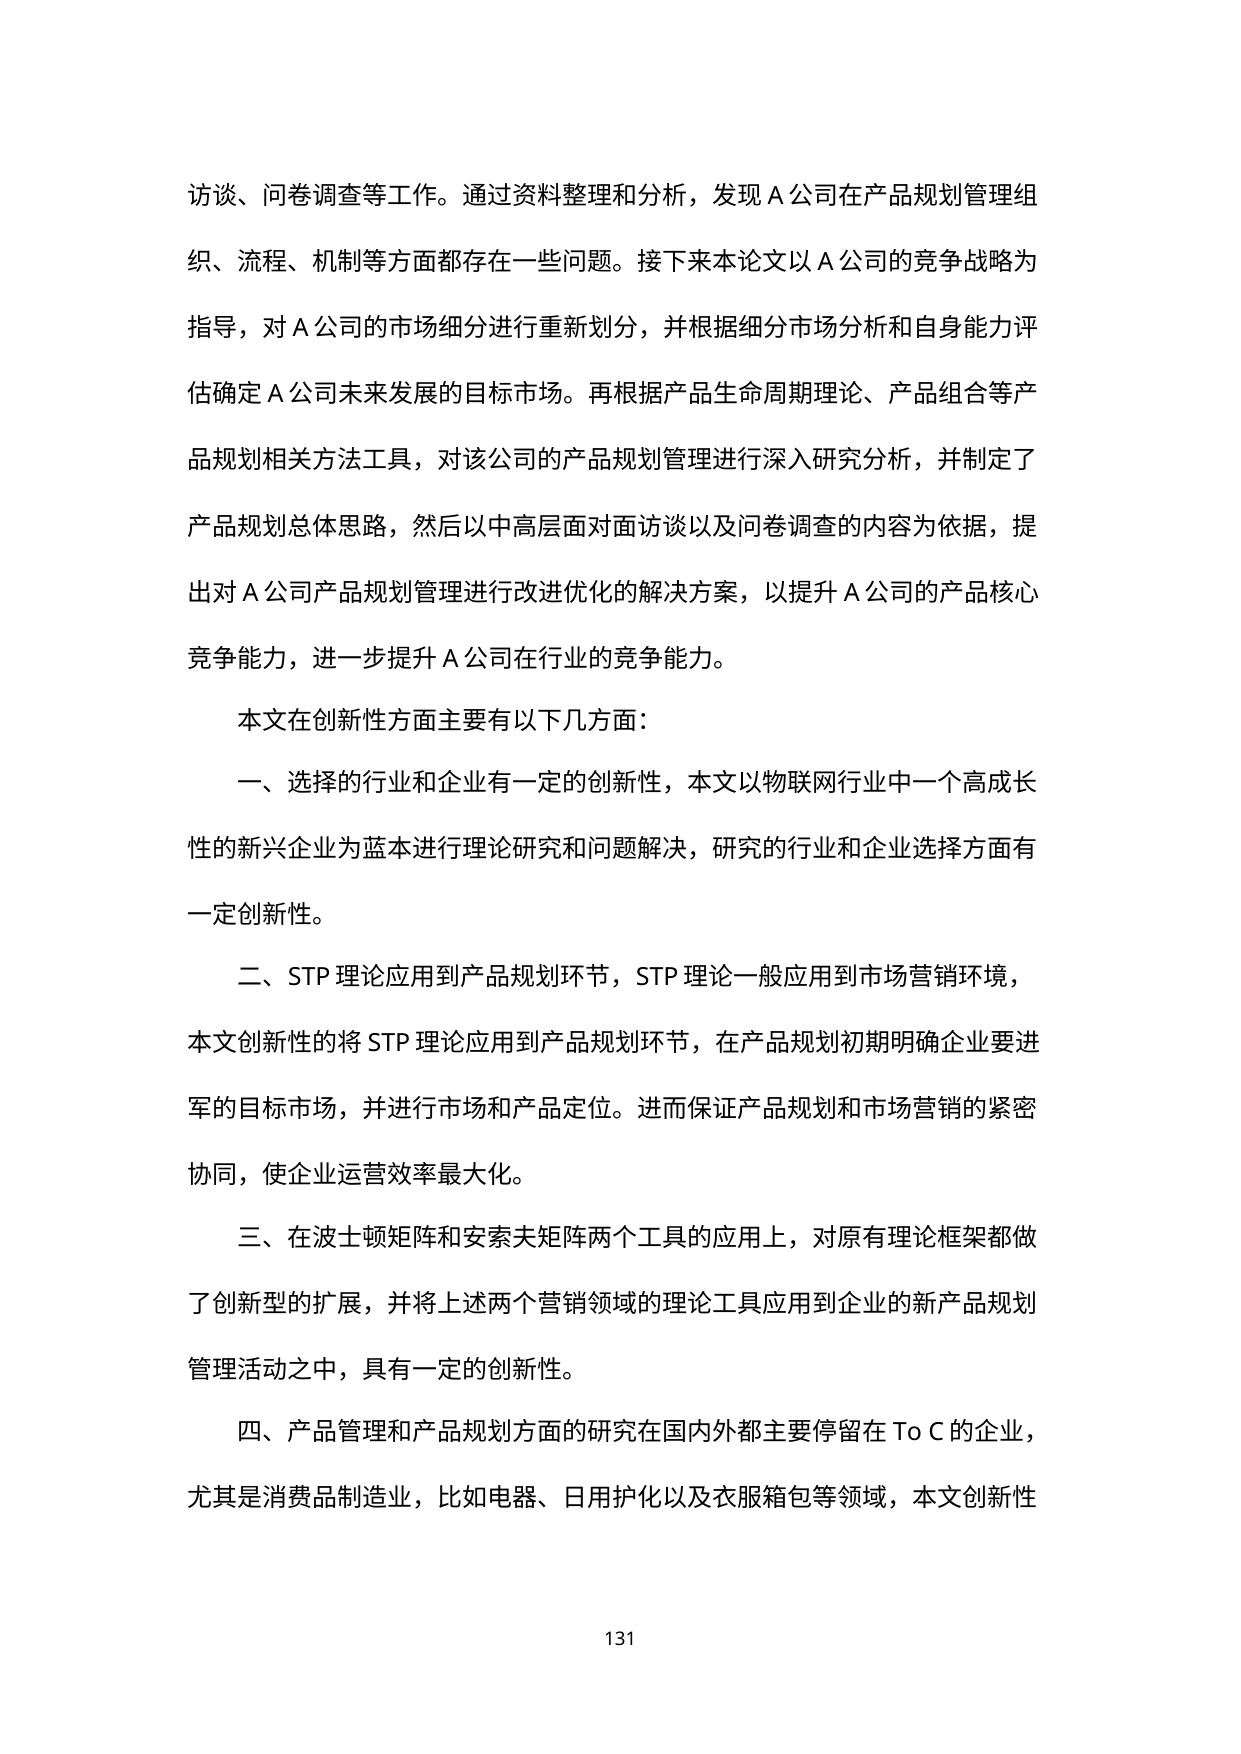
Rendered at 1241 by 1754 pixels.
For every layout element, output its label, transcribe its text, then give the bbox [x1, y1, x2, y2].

text 一、选择的行业和企业有一定的创新性，本文以物联网行业中一个高成长性的新兴企业为蓝本进行理论研究和问题解决，研究的行业和企业选择方面有一定创新性。 [187, 759, 1053, 935]
text 三、在波士顿矩阵和安索夫矩阵两个工具的应用上，对原有理论框架都做了创新型的扩展，并将上述两个营销领域的理论工具应用到企业的新产品规划管理活动之中，具有一定的创新性。 [187, 1213, 1053, 1389]
text 本文在创新性方面主要有以下几方面： [187, 696, 1053, 741]
text 二、STP理论应用到产品规划环节，STP理论一般应用到市场营销环境，本文创新性的将STP理论应用到产品规划环节，在产品规划初期明确企业要进军的目标市场，并进行市场和产品定位。进而保证产品规划和市场营销的紧密协同，使企业运营效率最大化。 [187, 953, 1053, 1195]
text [187, 172, 1053, 678]
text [187, 1407, 1053, 1518]
